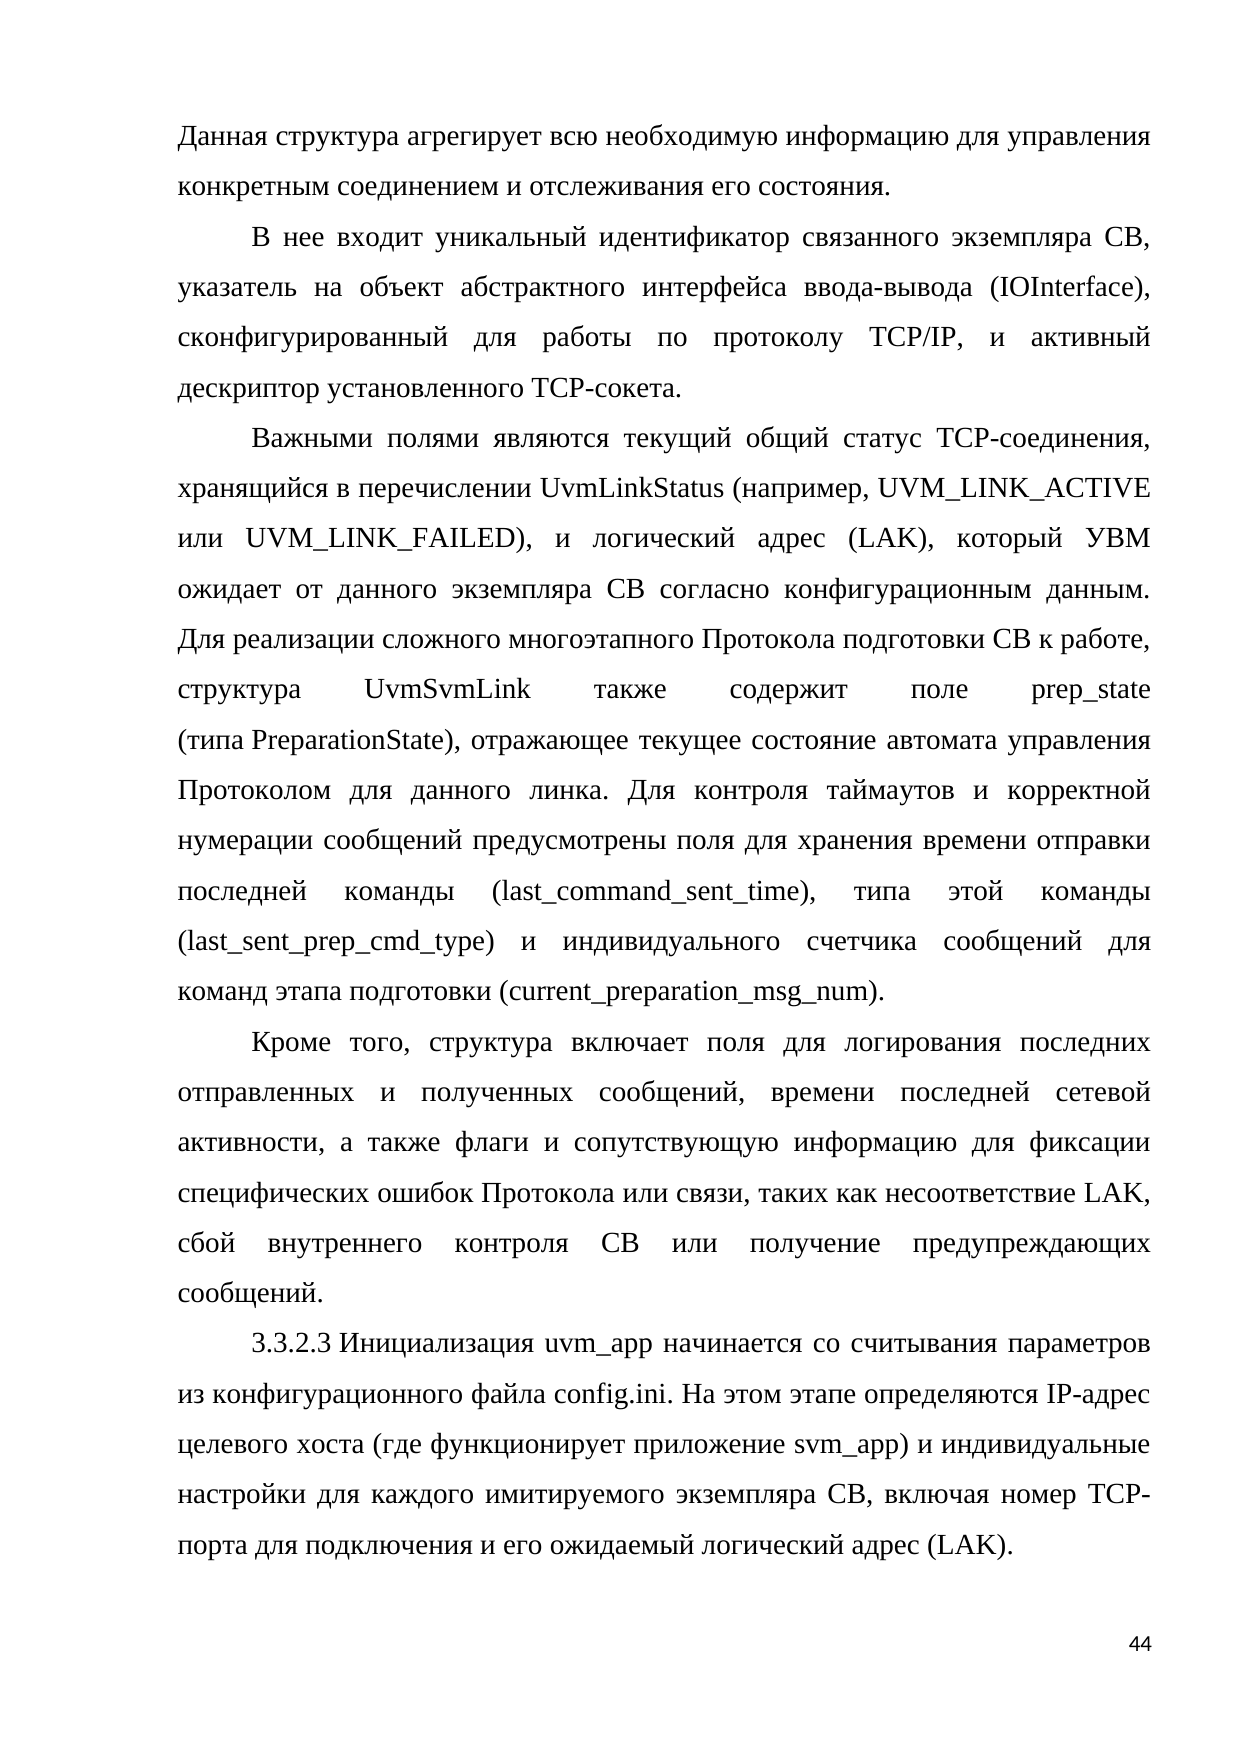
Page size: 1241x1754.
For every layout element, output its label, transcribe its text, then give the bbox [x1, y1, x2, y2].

text Инициализация uvm_app начинается со считывания параметров из конфигурационного файла config.ini. На этом этапе определяются IP-адрес целевого хоста (где функционирует приложение svm_app) и индивидуальные настройки для каждого имитируемого экземпляра СВ, включая номер TCP-порта для подключения и его ожидаемый логический адрес (LAK). [177, 1326, 1152, 1560]
text Кроме того, структура включает поля для логирования последних отправленных и полученных сообщений, времени последней сетевой активности, а также флаги и сопутствующую информацию для фиксации специфических ошибок Протокола или связи, таких как несоответствие LAK, сбой внутреннего контроля СВ или получение предупреждающих сообщений. [177, 1024, 1152, 1309]
text В нее входит уникальный идентификатор связанного экземпляра СВ, указатель на объект абстрактного интерфейса ввода-вывода (IOInterface), сконфигурированный для работы по протоколу TCP/IP, и активный дескриптор установленного TCP-сокета. [177, 219, 1152, 403]
text Важными полями являются текущий общий статус TCP-соединения, хранящийся в перечислении UvmLinkStatus (например, UVM_LINK_ACTIVE или UVM_LINK_FAILED), и логический адрес (LAK), который УВМ ожидает от данного экземпляра СВ согласно конфигурационным данным. Для реализации сложного многоэтапного Протокола подготовки СВ к работе, структура UvmSvmLink также содержит поле prep_state (типа PreparationState), отражающее текущее состояние автомата управления Протоколом для данного линка. Для контроля таймаутов и корректной нумерации сообщений предусмотрены поля для хранения времени отправки последней команды (last_command_sent_time), типа этой команды (last_sent_prep_cmd_type) и индивидуального счетчика сообщений для команд этапа подготовки (current_preparation_msg_num). [177, 420, 1152, 1007]
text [177, 118, 1152, 202]
